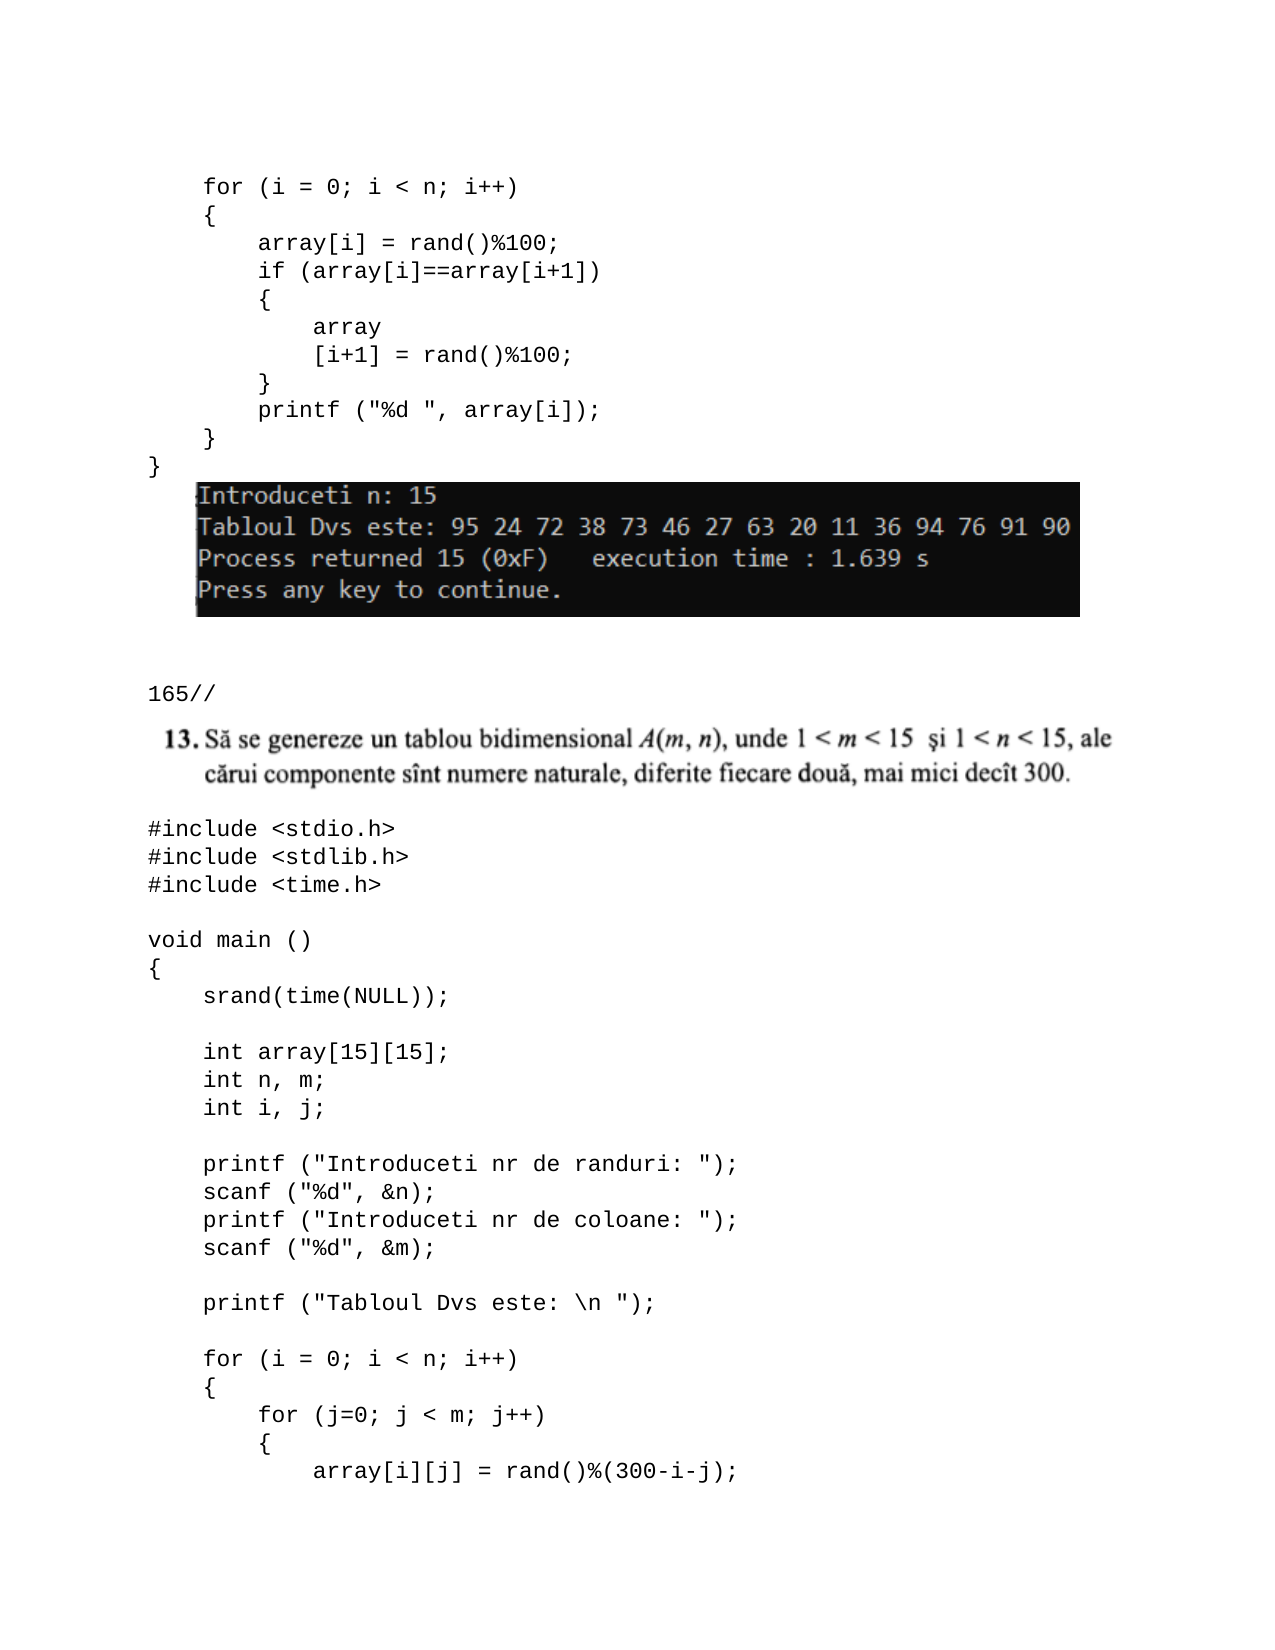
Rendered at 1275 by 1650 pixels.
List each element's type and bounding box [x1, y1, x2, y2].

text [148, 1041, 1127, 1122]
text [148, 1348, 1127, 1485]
picture [147, 710, 1128, 799]
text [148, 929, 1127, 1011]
picture [195, 482, 1080, 617]
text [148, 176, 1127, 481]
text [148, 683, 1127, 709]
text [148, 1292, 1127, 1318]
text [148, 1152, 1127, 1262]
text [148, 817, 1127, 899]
